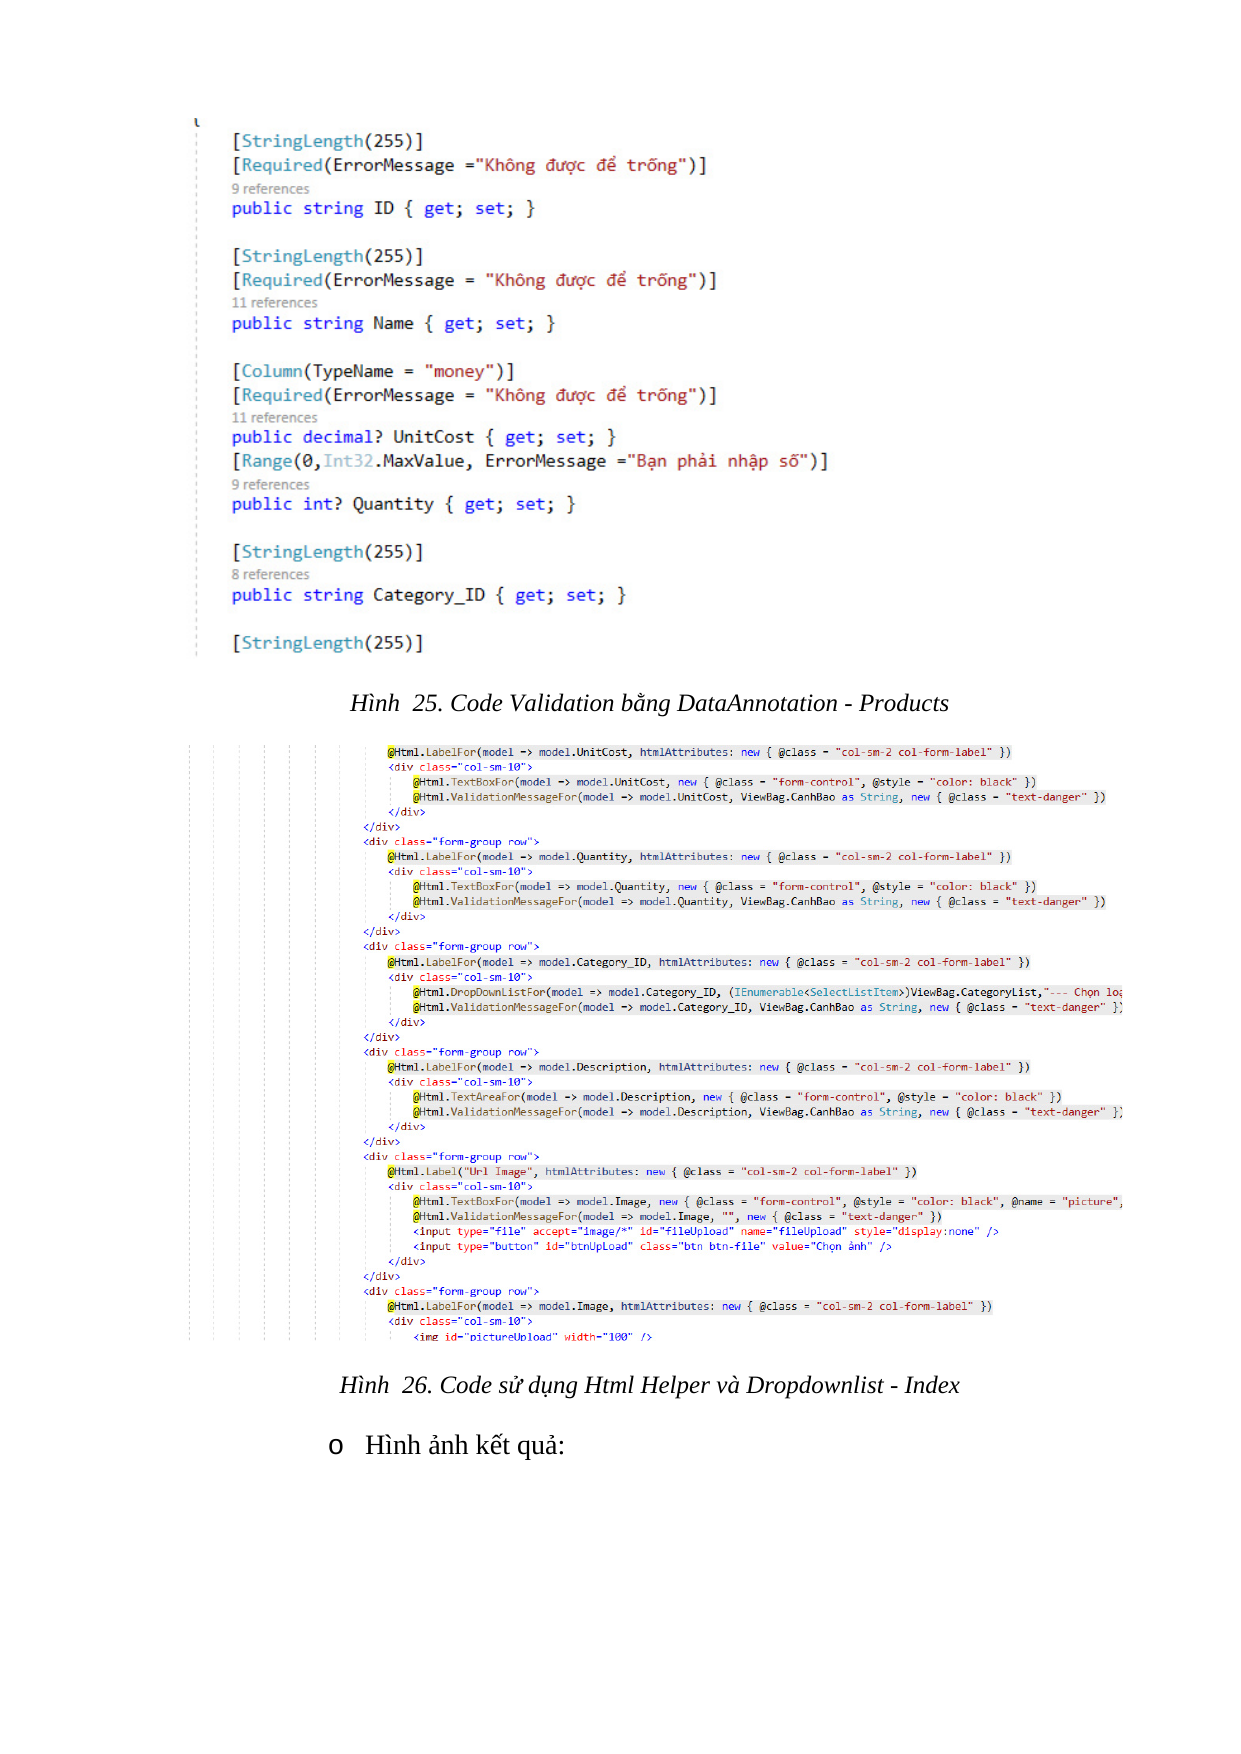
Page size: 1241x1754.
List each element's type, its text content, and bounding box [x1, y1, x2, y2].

picture [177, 118, 1123, 659]
picture [177, 745, 1123, 1341]
list Hình ảnh kết quả: [327, 1428, 1122, 1463]
text Hình 25. Code Validation bằng DataAnnotation - Products [177, 688, 1122, 717]
text Hình 26. Code sử dụng Html Helper và Dropdownlist - Index [177, 1370, 1122, 1399]
